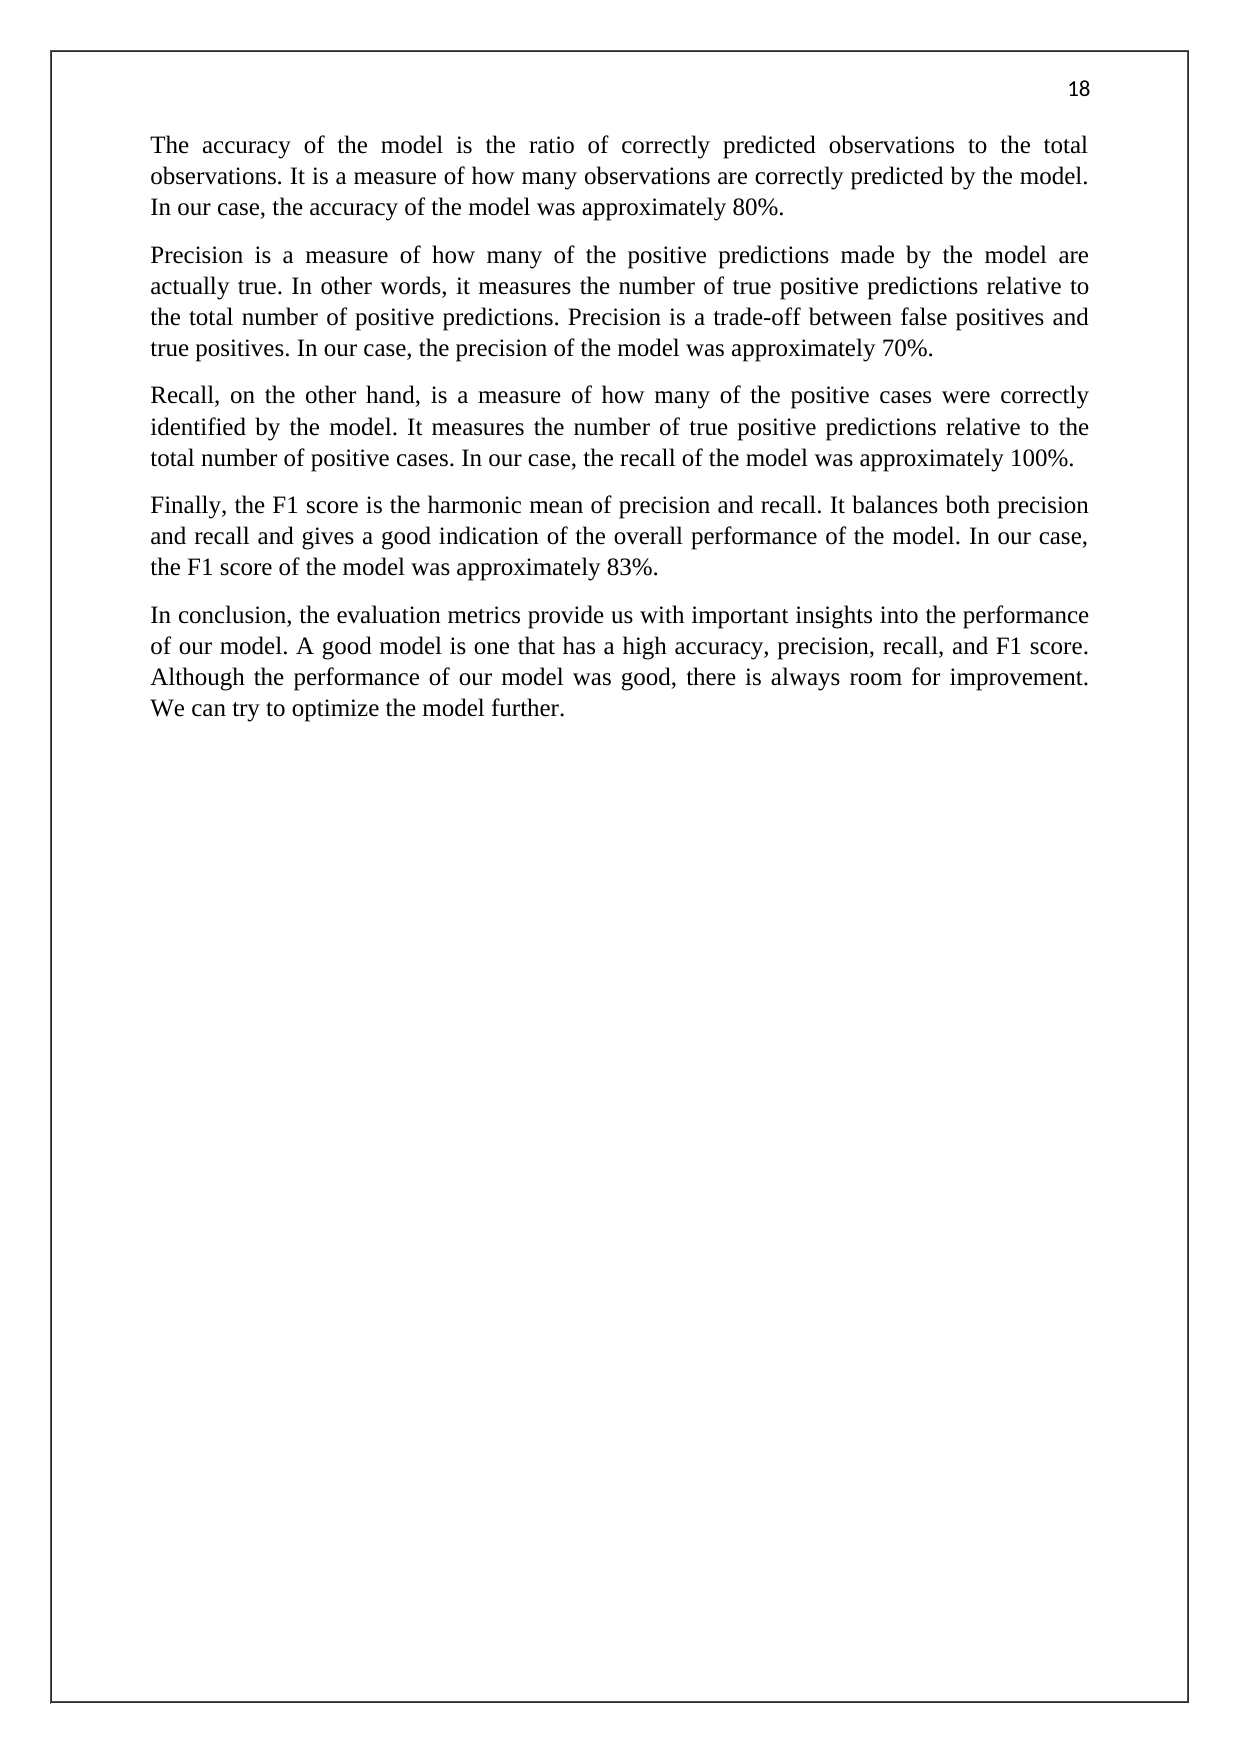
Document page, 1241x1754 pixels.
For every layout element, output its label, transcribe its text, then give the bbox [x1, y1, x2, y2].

text The accuracy of the model is the ratio of correctly predicted observations to the total observations. It is a measure of how many observations are correctly predicted by the model. In our case, the accuracy of the model was approximately 80%. [150, 130, 1090, 221]
text Recall, on the other hand, is a measure of how many of the positive cases were correctly identified by the model. It measures the number of true positive predictions relative to the total number of positive cases. In our case, the recall of the model was approximately 100%. [150, 381, 1090, 471]
text Finally, the F1 score is the harmonic mean of precision and recall. It balances both precision and recall and gives a good indication of the overall performance of the model. In our case, the F1 score of the model was approximately 83%. [150, 490, 1090, 581]
text Precision is a measure of how many of the positive predictions made by the model are actually true. In other words, it measures the number of true positive predictions relative to the total number of positive predictions. Precision is a trade-off between false positives and true positives. In our case, the precision of the model was approximately 70%. [150, 240, 1090, 362]
text In conclusion, the evaluation metrics provide us with important insights into the performance of our model. A good model is one that has a high accuracy, precision, recall, and F1 score. Although the performance of our model was good, there is always room for improvement. We can try to optimize the model further. [150, 600, 1090, 722]
